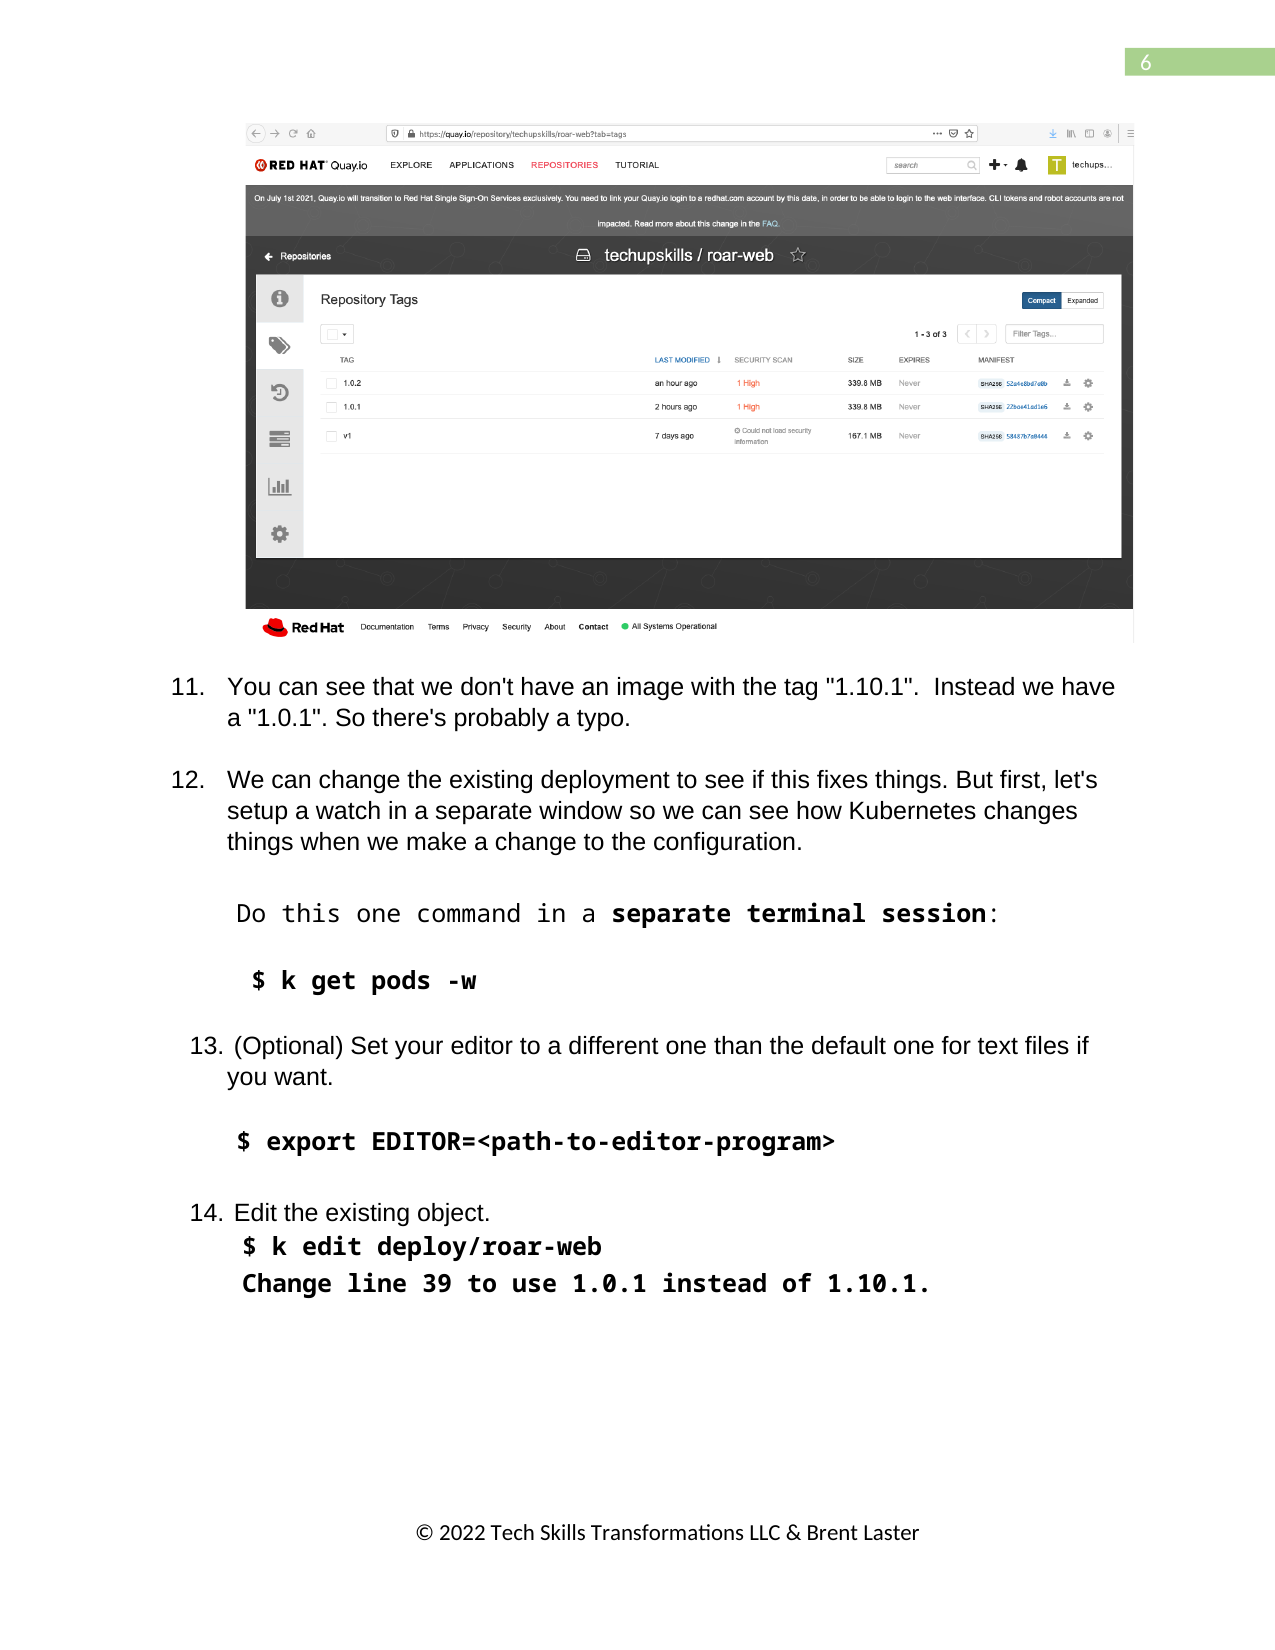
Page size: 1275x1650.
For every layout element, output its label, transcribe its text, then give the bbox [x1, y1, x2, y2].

list $ k get pods -w [236, 963, 1125, 997]
list Do this one command in a separate terminal session: [236, 895, 1125, 929]
list Change line 39 to use 1.0.1 instead of 1.10.1. [227, 1265, 1125, 1299]
list (Optional) Set your editor to a different one than the default one for text files if you want. [189, 1031, 1125, 1091]
list Edit the existing object. [189, 1197, 1125, 1226]
list $ k edit deploy/roar-web [227, 1228, 1125, 1263]
list $ export EDITOR=<path-to-editor-program> [236, 1124, 1125, 1158]
picture [245, 123, 1135, 643]
list You can see that we don't have an image with the tag "1.10.1". Instead we have a "1.0.1". So there's probably a typo. [171, 672, 1125, 732]
list We can change the existing deployment to see if this fixes things. But first, let's setup a watch in a separate window so we can see how Kubernetes changes things when we make a change to the configuration. [171, 765, 1125, 856]
